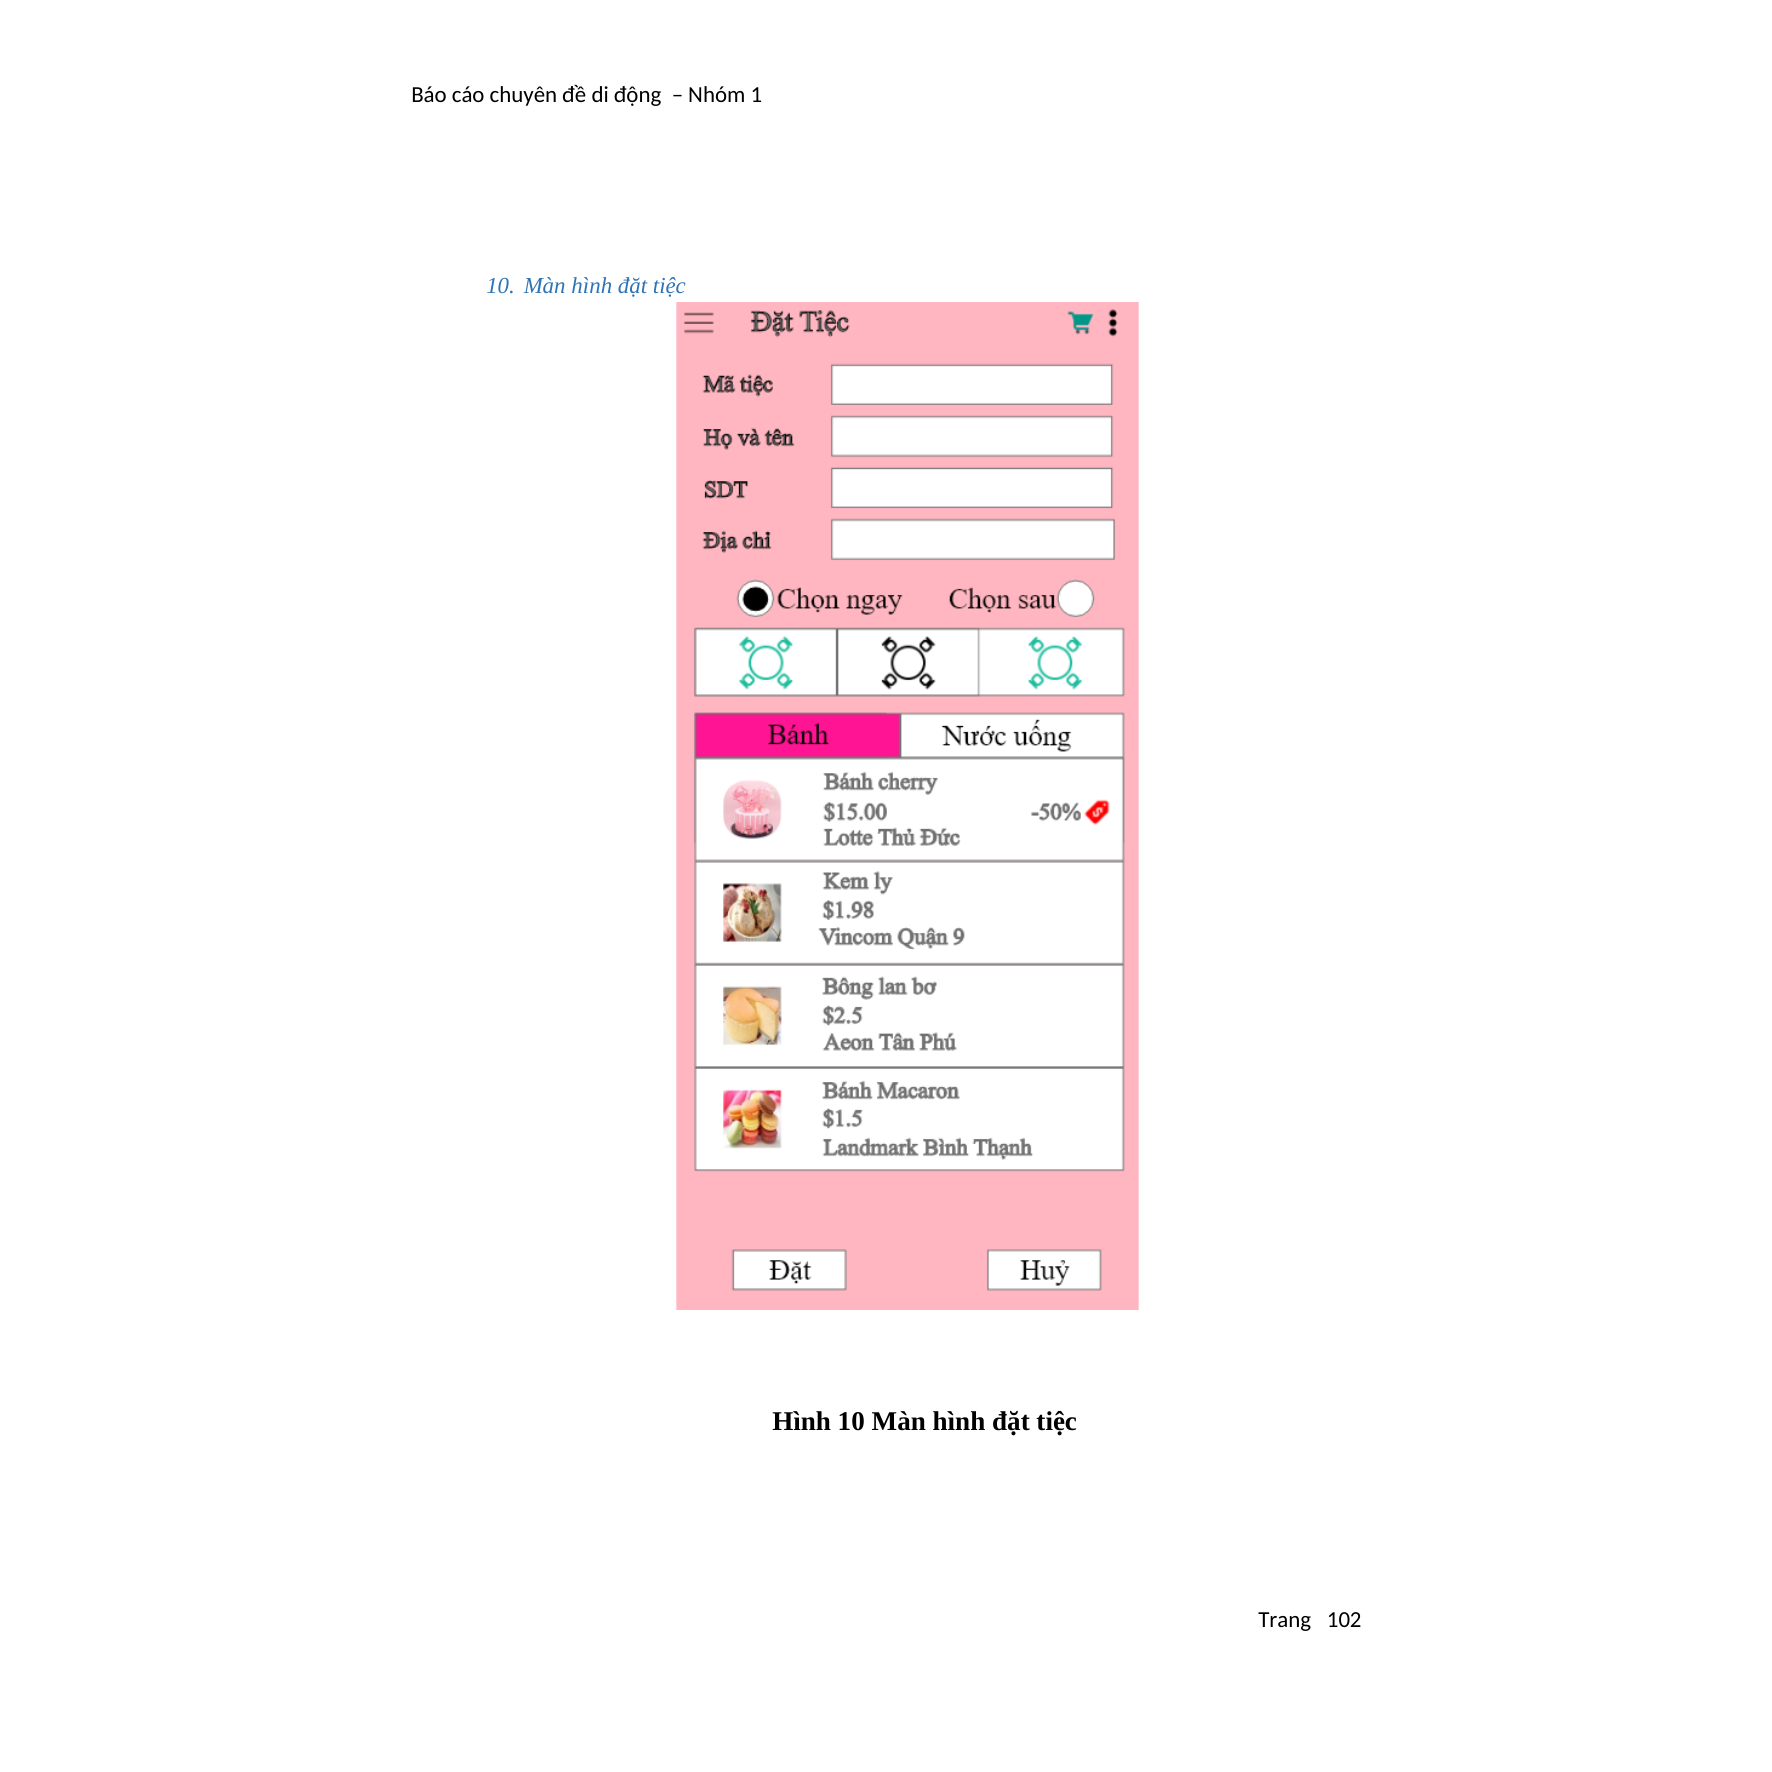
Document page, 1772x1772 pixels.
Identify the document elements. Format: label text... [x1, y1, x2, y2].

picture [676, 302, 1139, 1310]
subtitle Màn hình đặt tiệc [486, 272, 1361, 299]
text Hình 10 Màn hình đặt tiệc [486, 1405, 1363, 1436]
